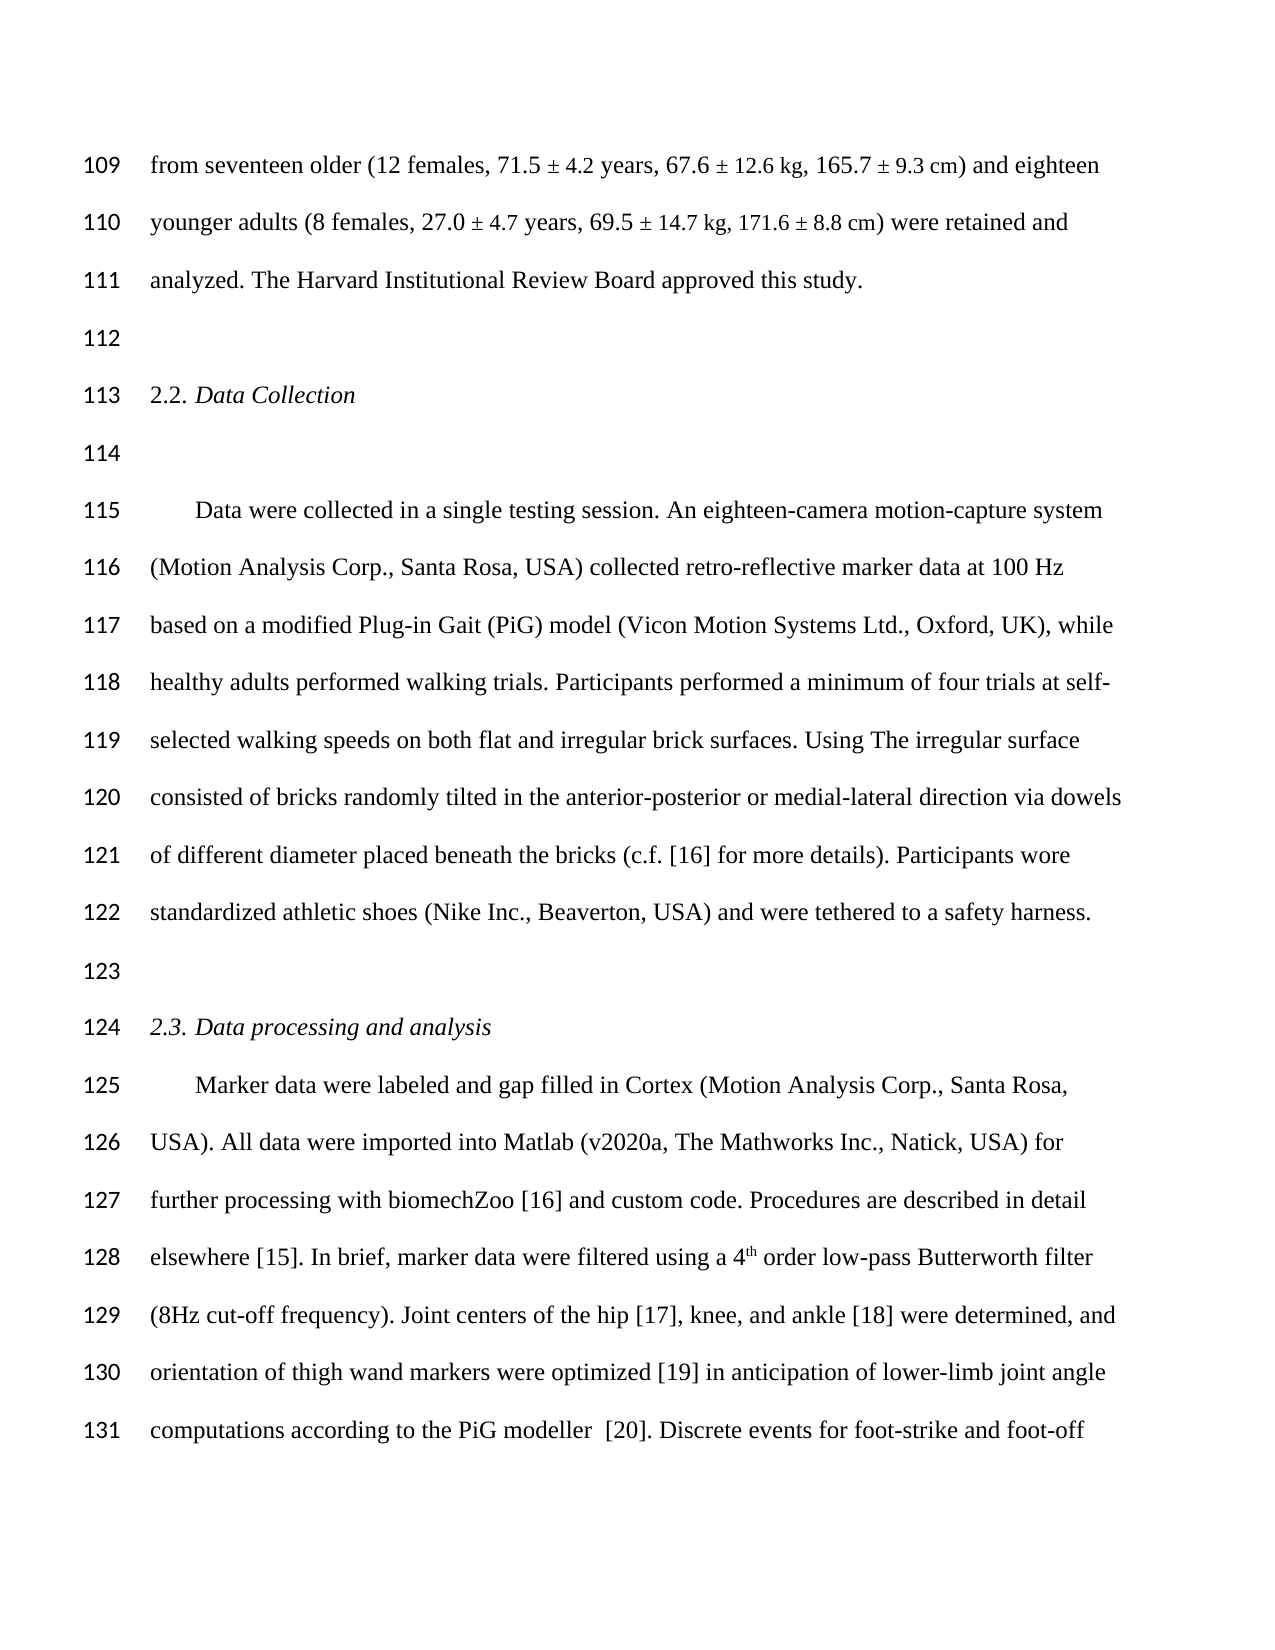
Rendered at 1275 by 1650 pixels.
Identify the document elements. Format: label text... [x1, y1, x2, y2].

text Data were collected in a single testing session. An eighteen-camera motion-capture system (Motion Analysis Corp., Santa Rosa, USA) collected retro-reflective marker data at 100 Hz based on a modified Plug-in Gait (PiG) model (Vicon Motion Systems Ltd., Oxford, UK), while healthy adults performed walking trials. Participants performed a minimum of four trials at self-selected walking speeds on both flat and irregular brick surfaces. Using The irregular surface consisted of bricks randomly tilted in the anterior-posterior or medial-lateral direction via dowels of different diameter placed beneath the bricks (c.f. [16] for more details). Participants wore standardized athletic shoes (Nike Inc., Beaverton, USA) and were tethered to a safety harness. [150, 495, 1125, 926]
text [150, 150, 1125, 294]
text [150, 1070, 1125, 1444]
list Data processing and analysis [150, 1012, 1125, 1041]
list Data Collection [150, 380, 1125, 409]
